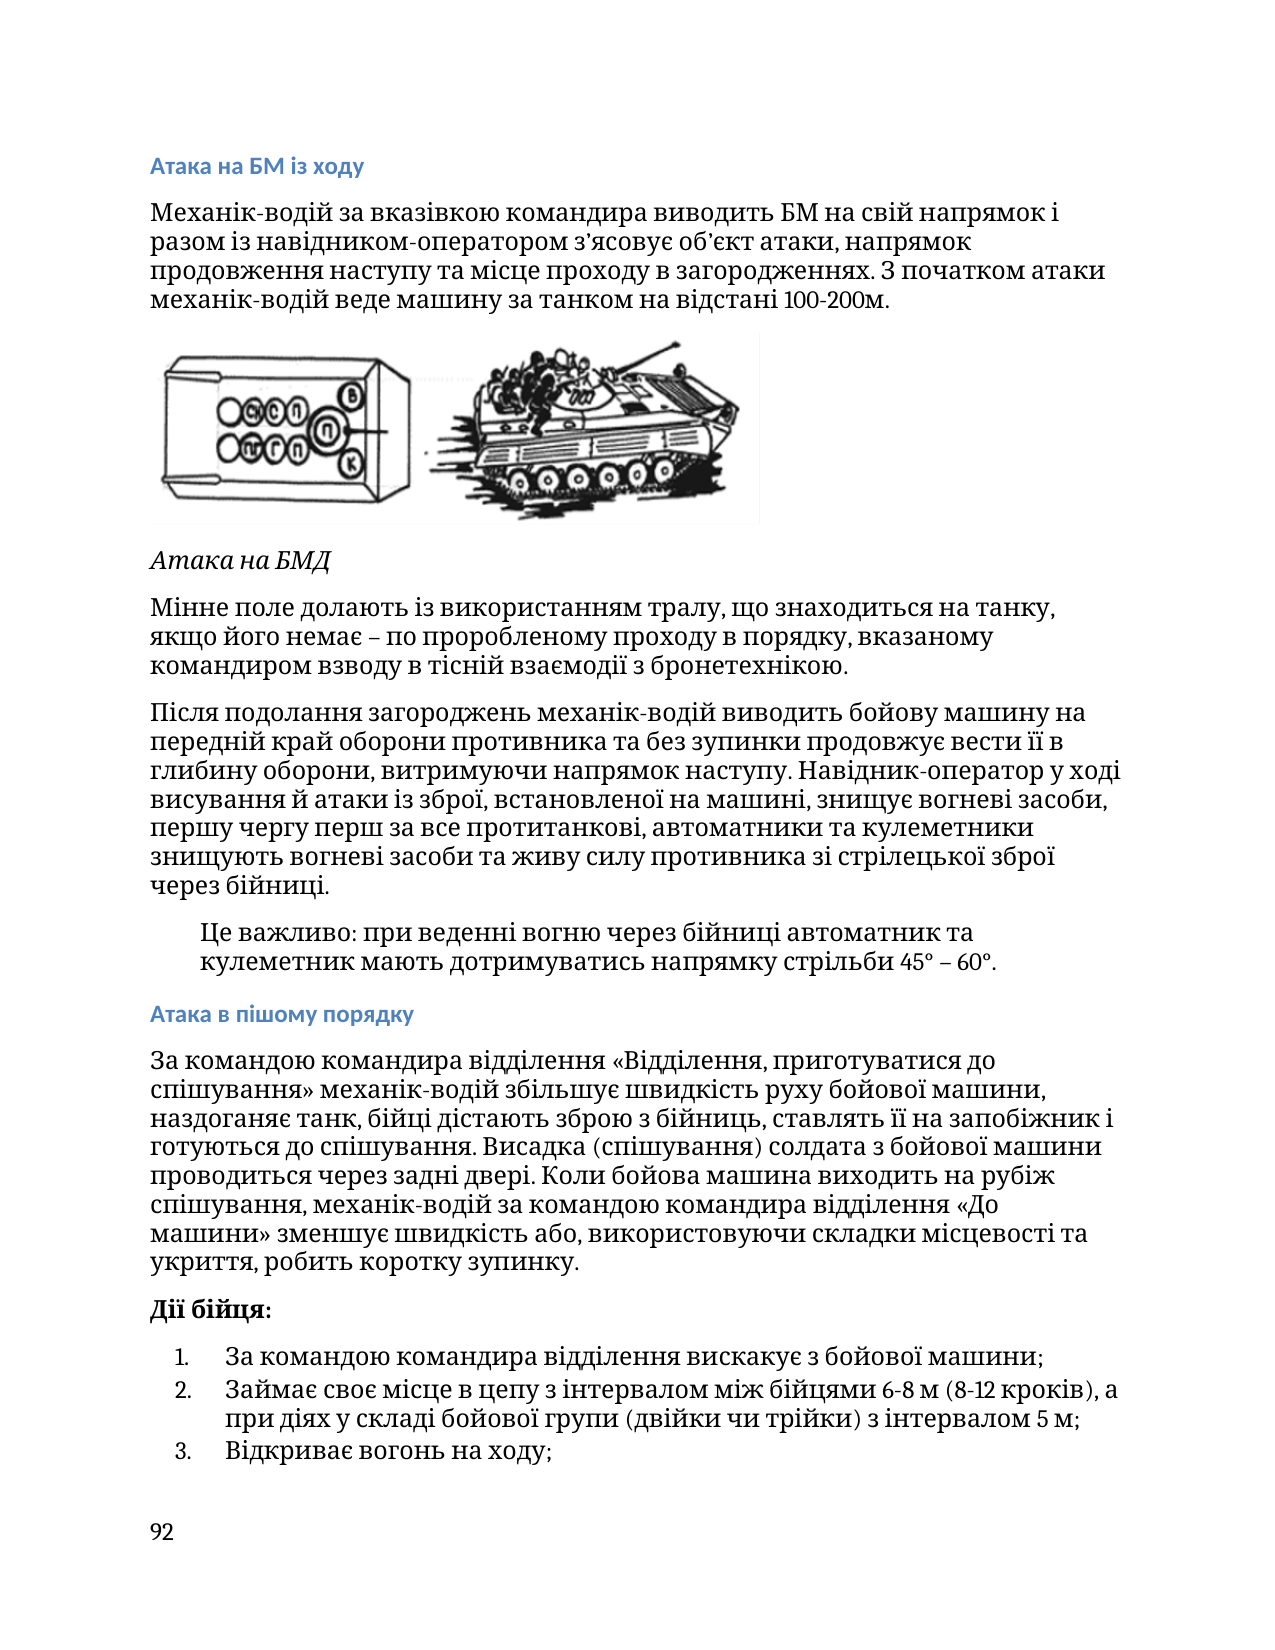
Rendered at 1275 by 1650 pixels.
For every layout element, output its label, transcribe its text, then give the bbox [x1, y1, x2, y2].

list Відкриває вогонь на ходу; [175, 1437, 1125, 1466]
subtitle Атака в пішому порядку [150, 998, 1125, 1028]
picture [150, 333, 761, 526]
list За командою командира відділення вискакує з бойової машини; [175, 1343, 1125, 1372]
text Після подолання загороджень механік-водій виводить бойову машину на передній край оборони противника та без зупинки продовжує вести її в глибину оборони, витримуючи напрямок наступу. Навідник-оператор у ході висування й атаки із зброї, встановленої на машині, знищує вогневі засоби, першу чергу перш за все протитанкові, автоматники та кулеметники знищують вогневі засоби та живу силу противника зі стрілецької зброї через бійниці. [150, 699, 1125, 901]
text Механік-водій за вказівкою командира виводить БМ на свій напрямок і разом із навідником-оператором з’ясовує об’єкт атаки, напрямок продовження наступу та місце проходу в загородженнях. З початком атаки механік-водій веде машину за танком на відстані 100-200м. [150, 199, 1125, 314]
text Мінне поле долають із використанням тралу, що знаходиться на танку, якщо його немає – по проробленому проходу в порядку, вказаному командиром взводу в тісній взаємодії з бронетехнікою. [150, 594, 1125, 681]
text Атака на БМД [150, 547, 1125, 576]
list Займає своє місце в цепу з інтервалом між бійцями 6-8 м (8-12 кроків), а при діях у складі бойової групи (двійки чи трійки) з інтервалом 5 м; [175, 1376, 1125, 1433]
subtitle Атака на БМ із ходу [150, 150, 1125, 181]
text Дії бійця: [150, 1296, 1125, 1324]
text За командою командира відділення «Відділення, приготуватися до спішування» механік-водій збільшує швидкість руху бойової машини, наздоганяє танк, бійці дістають зброю з бійниць, ставлять її на запобіжник і готуються до спішування. Висадка (спішування) солдата з бойової машини проводиться через задні двері. Коли бойова машина виходить на рубіж спішування, механік-водій за командою командира відділення «До машини» зменшує швидкість або, використовуючи складки місцевості та укриття, робить коротку зупинку. [150, 1047, 1125, 1277]
text Це важливо: при веденні вогню через бійниці автоматник та кулеметник мають дотримуватись напрямку стрільби 45° – 60°. [200, 919, 1075, 977]
